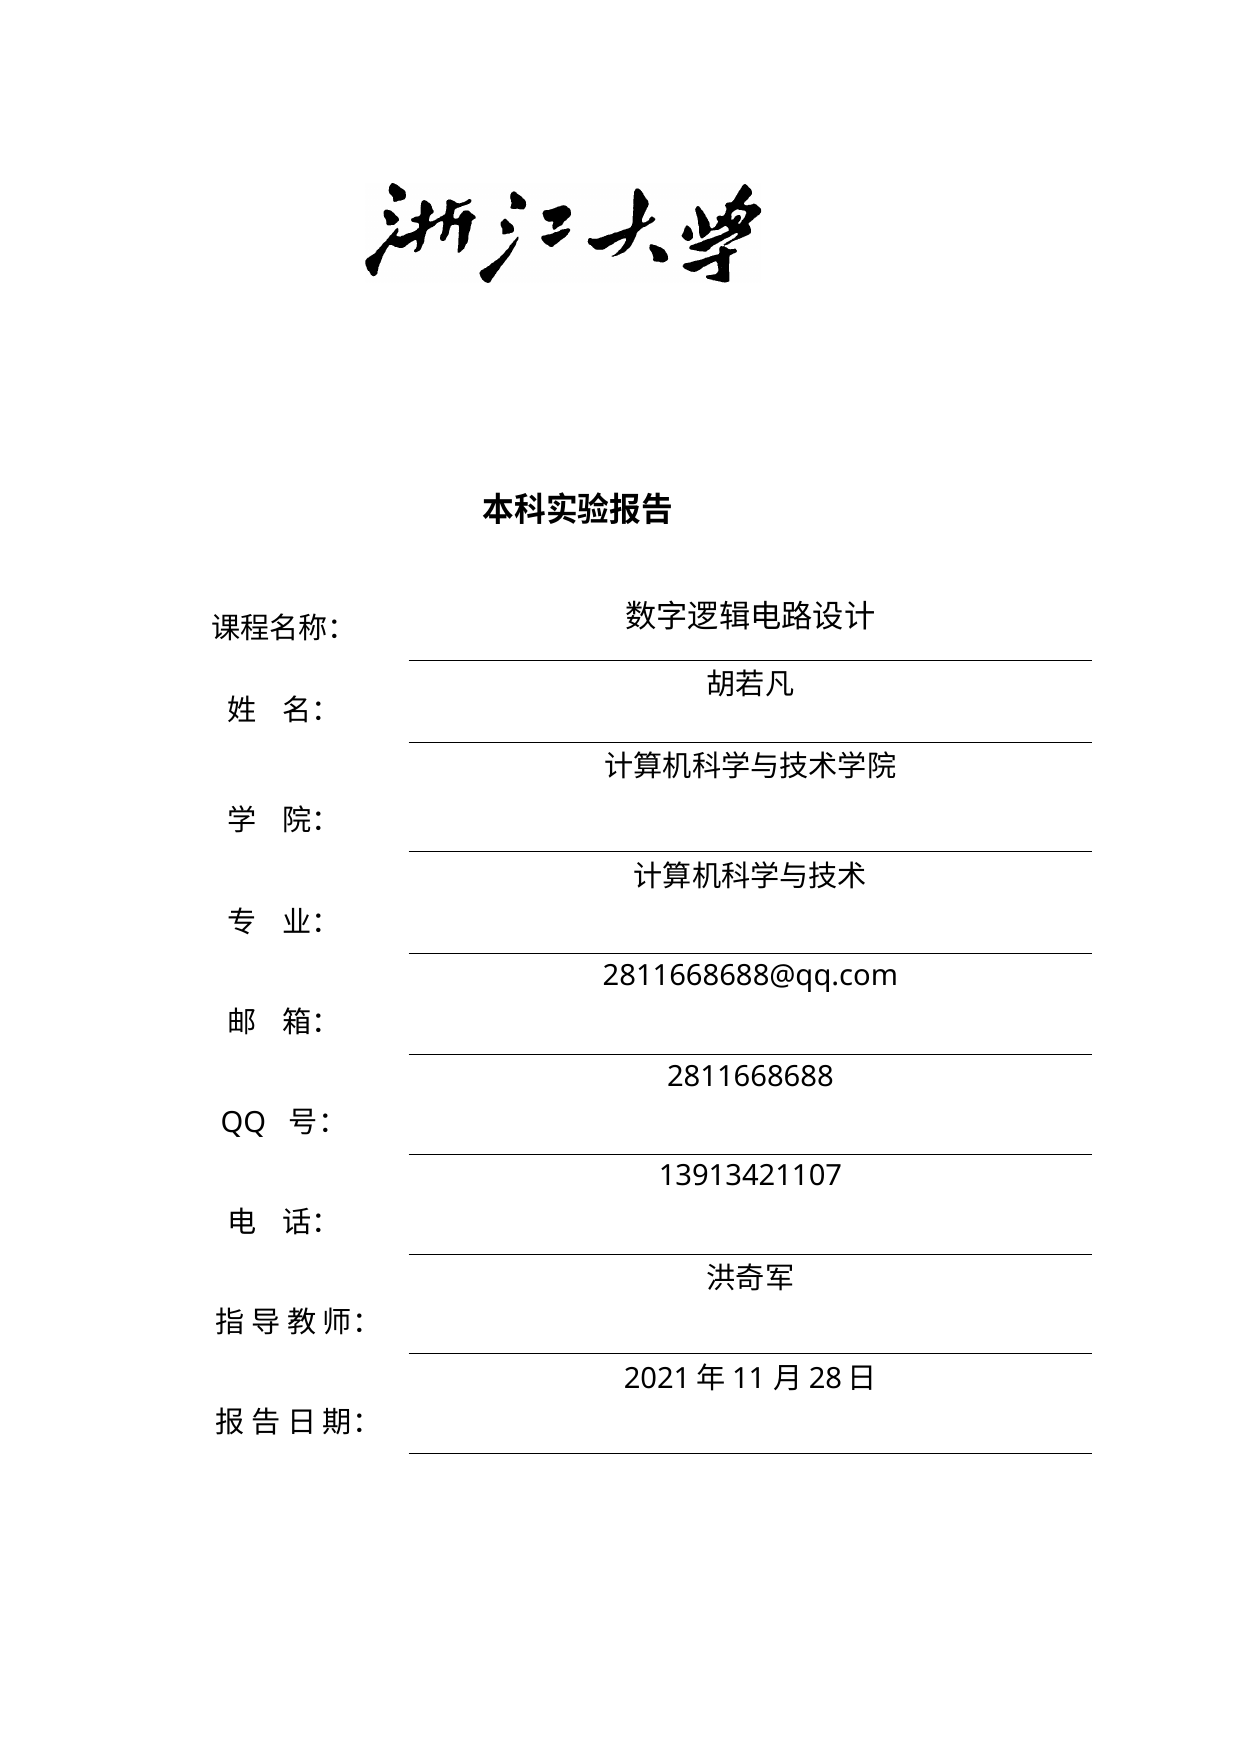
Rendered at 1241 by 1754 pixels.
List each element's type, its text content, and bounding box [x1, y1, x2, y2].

table_cell 姓 名： [159, 660, 408, 742]
table_cell 计算机科学与技术 [409, 852, 1092, 953]
table_cell 电 话： [159, 1154, 408, 1253]
table_cell 专 业： [159, 851, 408, 953]
table_cell 邮 箱： [159, 953, 408, 1054]
table_cell 2021年 11 月 28日 [409, 1354, 1092, 1453]
table_cell 指 导 教 师： [159, 1254, 408, 1353]
table_header 数字逻辑电路设计 [409, 546, 1092, 660]
table_cell 13913421107 [409, 1155, 1092, 1253]
table_cell 计算机科学与技术学院 [409, 743, 1092, 851]
table_cell 洪奇军 [409, 1255, 1092, 1353]
table_cell 2811668688@qq.com [409, 954, 1092, 1054]
text 本科实验报告 [212, 483, 943, 531]
table_cell 报 告 日 期： [159, 1353, 408, 1453]
table_header 课程名称： [159, 546, 408, 660]
table_cell 2811668688 [409, 1055, 1092, 1154]
table_cell QQ 号： [159, 1054, 408, 1154]
table_cell 学 院： [159, 742, 408, 851]
picture [365, 183, 762, 283]
table_cell 胡若凡 [409, 661, 1092, 742]
